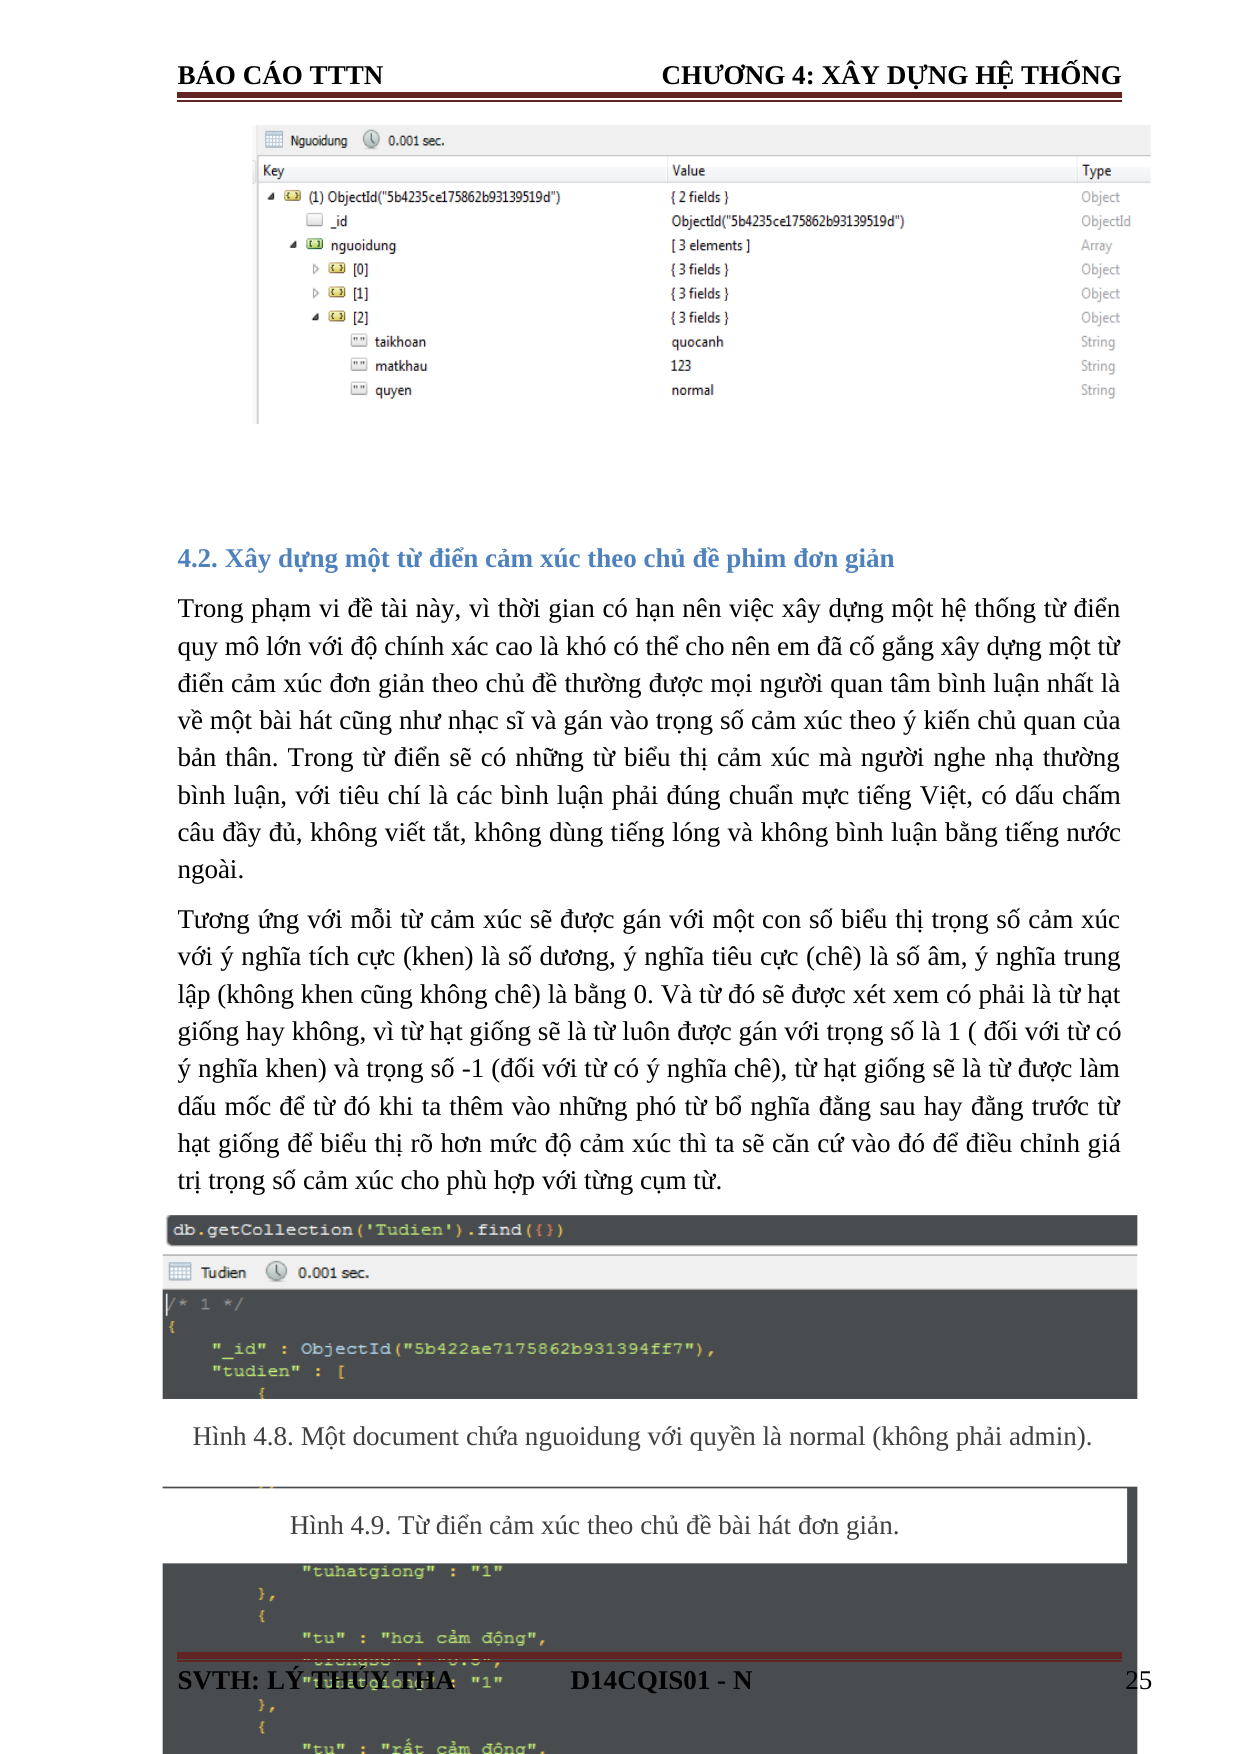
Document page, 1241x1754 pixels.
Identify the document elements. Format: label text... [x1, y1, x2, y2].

text 4.3. Xây dựng module rút trích, phân loại cảm xúc [177, 1264, 1122, 1295]
text Tương ứng với mỗi từ cảm xúc sẽ được gán với một con số biểu thị trọng số cảm xúc với ý nghĩa tích cực (khen) là số dương, ý nghĩa tiêu cực (chê) là số âm, ý nghĩa trung lập (không khen cũng không chê) là bằng 0. Và từ đó sẽ được xét xem có phải là từ hạt giống hay không, vì từ hạt giống sẽ là từ luôn được gán với trọng số là 1 ( đối với từ có ý nghĩa khen) và trọng số -1 (đối với từ có ý nghĩa chê), từ hạt giống sẽ là từ được làm dấu mốc để từ đó khi ta thêm vào những phó từ bổ nghĩa đằng sau hay đằng trước từ hạt giống để biểu thị rõ hơn mức độ cảm xúc thì ta sẽ căn cứ vào đó để điều chỉnh giá trị trọng số cảm xúc cho phù hợp với từng cụm từ. [177, 903, 1122, 1195]
picture [252, 125, 1151, 424]
picture [162, 1487, 1138, 1754]
text Trong phạm vi đề tài này, vì thời gian có hạn nên việc xây dựng một hệ thống từ điển quy mô lớn với độ chính xác cao là khó có thể cho nên em đã cố gắng xây dựng một từ điển cảm xúc đơn giản theo chủ đề thường được mọi người quan tâm bình luận nhất là về một bài hát cũng như nhạc sĩ và gán vào trọng số cảm xúc theo ý kiến chủ quan của bản thân. Trong từ điển sẽ có những từ biểu thị cảm xúc mà người nghe nhạ thường bình luận, với tiêu chí là các bình luận phải đúng chuẩn mực tiếng Việt, có dấu chấm câu đầy đủ, không viết tắt, không dùng tiếng lóng và không bình luận bằng tiếng nước ngoài. [177, 592, 1122, 884]
subtitle 4.2. Xây dựng một từ điển cảm xúc theo chủ đề phim đơn giản [177, 543, 1122, 574]
picture [162, 1215, 1138, 1399]
